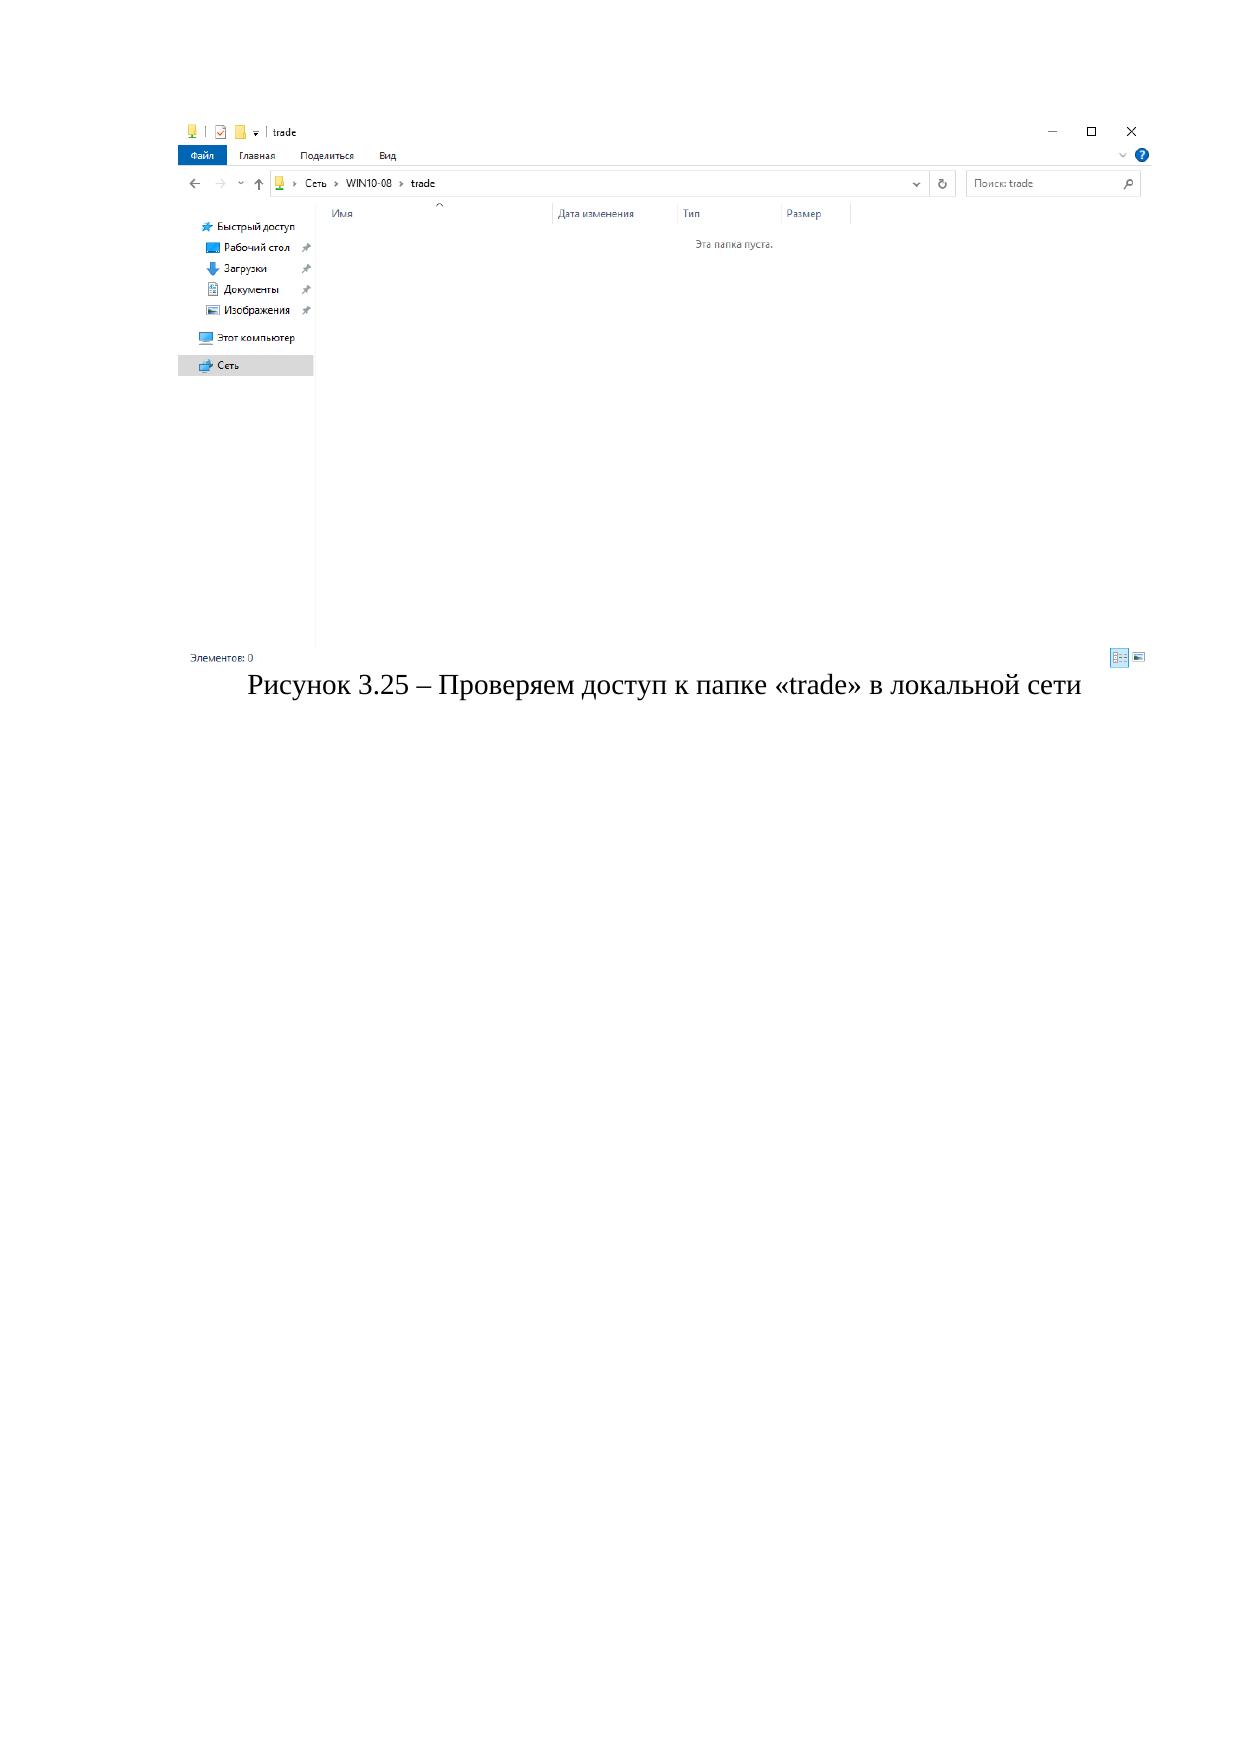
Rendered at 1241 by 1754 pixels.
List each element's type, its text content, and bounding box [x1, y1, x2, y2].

picture [177, 118, 1152, 668]
text Рисунок 3.25 – Проверяем доступ к папке «trade» в локальной сети [177, 668, 1152, 701]
